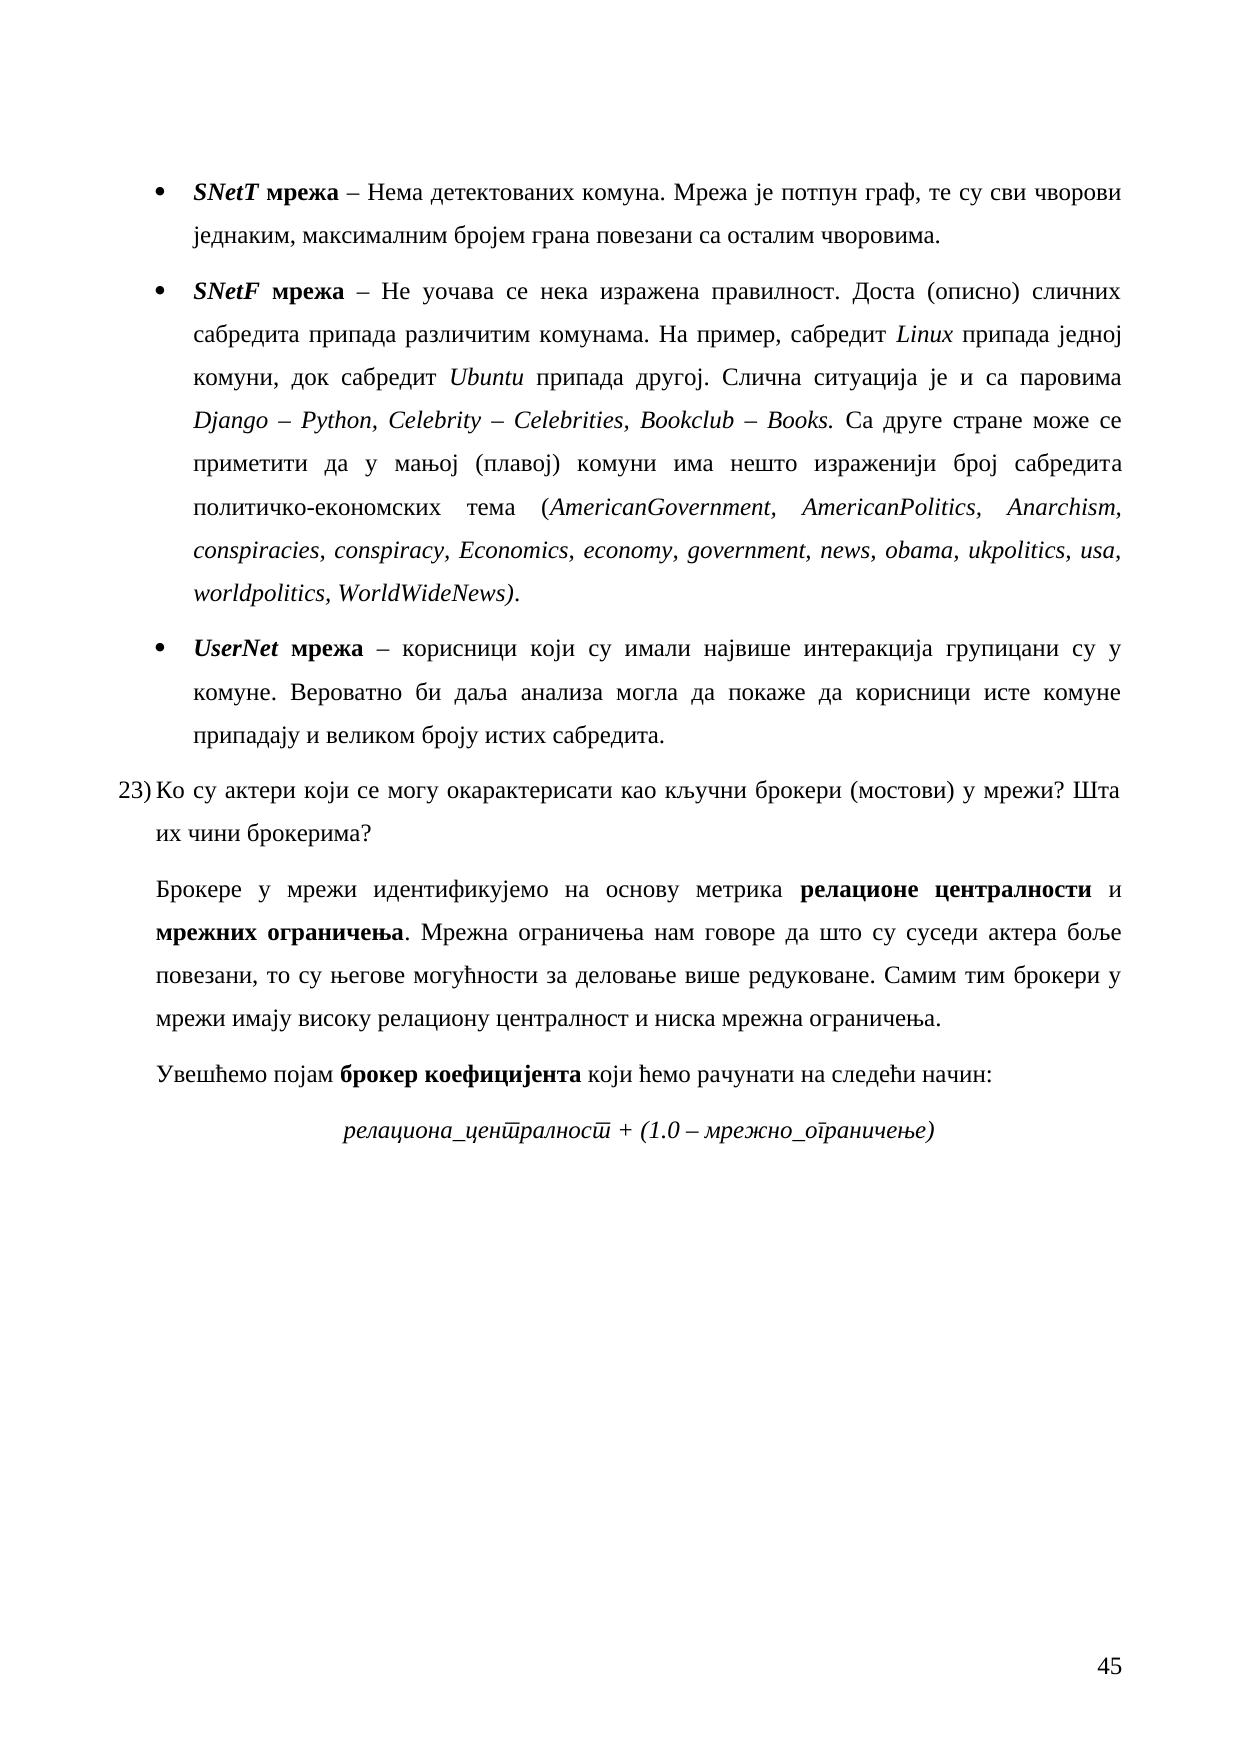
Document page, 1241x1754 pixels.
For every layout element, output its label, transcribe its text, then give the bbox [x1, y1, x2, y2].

list SNetF мрежа – Не уочава се нека изражена правилност. Доста (описно) сличних сабредита припада различитим комунама. На пример, сабредит Linux припада једној комуни, док сабредит Ubuntu припада другој. Слична ситуација је и са паровима Django – Python, Celebrity – Celebrities, Bookclub – Books. Са друге стране може се приметити да у мањој (плавој) комуни има нешто израженији број сабредитa политичко-економских тема (AmericanGovernment, AmericanPolitics, Anarchism, conspiracies, conspiracy, Economics, economy, government, news, obama, ukpolitics, usa, worldpolitics, WorldWideNews). [156, 276, 1122, 607]
text релациона_централност + (1.0 – мрежно_ограничење) [156, 1115, 1122, 1143]
text Брокере у мрежи идентификујемо на основу метрика релационе централности и мрежних ограничења. Мрежна ограничења нам говоре да што су суседи актера боље повезани, то су његове могућности за деловање више редуковане. Самим тим брокери у мрежи имају високу релациону централност и ниска мрежна ограничења. [156, 874, 1122, 1032]
text Увешћемо појам брокер коефицијента који ћемо рачунати на следећи начин: [156, 1059, 1122, 1088]
list UserNet мрежа – корисници који су имали највише интеракција групицани су у комуне. Вероватно би даља анализа могла да покаже да корисници исте комуне припадају и великом броју истих сабредита. [156, 633, 1122, 748]
list SNetT мрежа – Нема детектованих комуна. Мрежа је потпун граф, те су сви чворови једнаким, максималним бројем грана повезани са осталим чворовима. [156, 177, 1122, 249]
list Ко су актери који се могу окарактерисати као кључни брокери (мостови) у мрежи? Шта их чини брокерима? [118, 775, 1122, 847]
